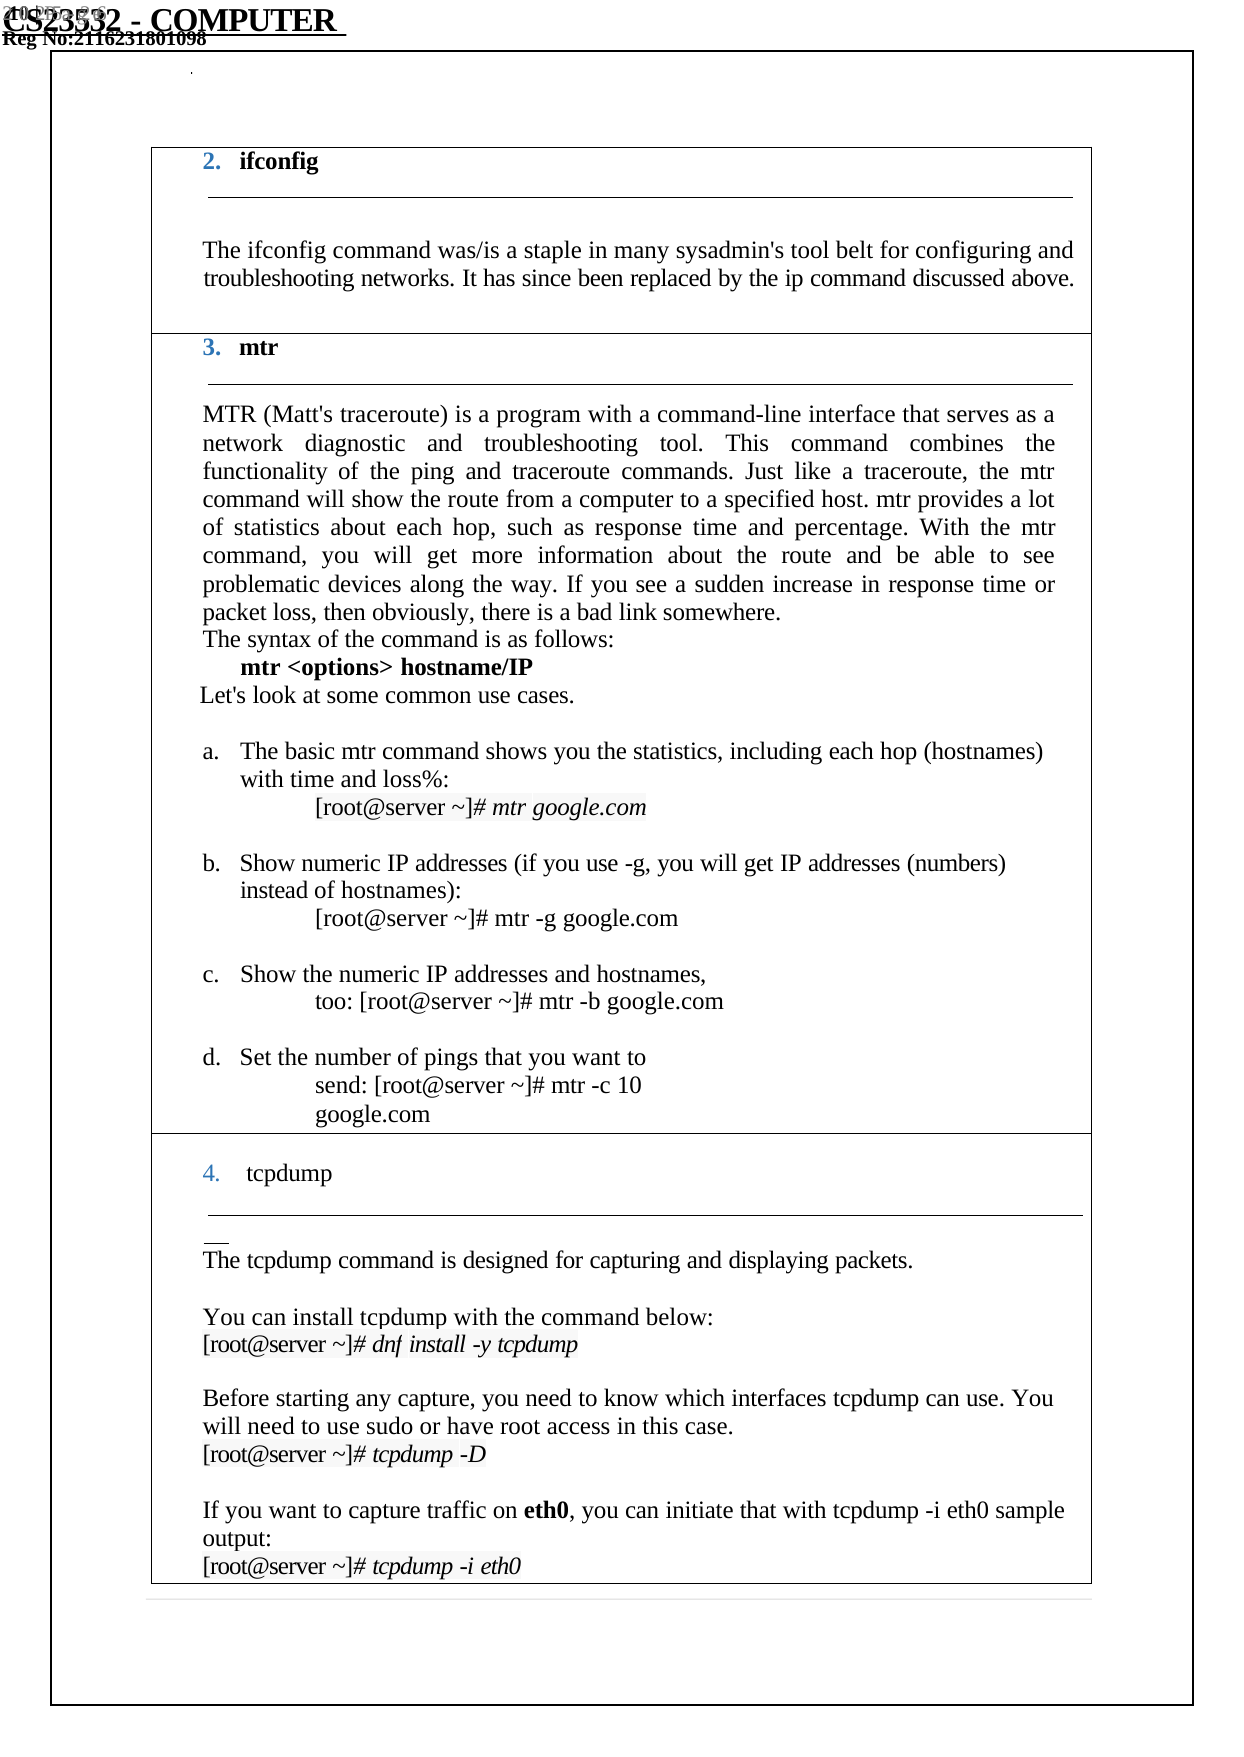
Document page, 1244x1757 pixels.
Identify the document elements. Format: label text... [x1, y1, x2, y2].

table_header 2. ifconfig The ifconfig command was/is a staple in many sysadmin's tool belt for configuring and troubleshooting networks. It has since been replaced by the ip command discussed above. [152, 148, 1091, 333]
table_cell 4. tcpdump The tcpdump command is designed for capturing and displaying packets. You can install tcpdump with the command below: [root@server ~]# dnf install -y tcpdump Before starting any capture, you need to know which interfaces tcpdump can use. You will need to use sudo or have root access in this case. [root@server ~]# tcpdump -D If you want to capture traffic on eth0, you can initiate that with tcpdump -i eth0 sample output: [root@server ~]# tcpdump -i eth0 [152, 1134, 1091, 1583]
table_cell mtr MTR (Matt's traceroute) is a program with a command-line interface that serves as a network diagnostic and troubleshooting tool. This command combines the functionality of the ping and traceroute commands. Just like a traceroute, the mtr command will show the route from a computer to a specified host. mtr provides a lot of statistics about each hop, such as response time and percentage. With the mtr command, you will get more information about the route and be able to see problematic devices along the way. If you see a sudden increase in response time or packet loss, then obviously, there is a bad link somewhere. The syntax of the command is as follows: mtr <options> hostname/IP Let's look at some common use cases. The basic mtr command shows you the statistics, including each hop (hostnames) with time and loss%: [root@server ~]# mtr google.com Show numeric IP addresses (if you use -g, you will get IP addresses (numbers) instead of hostnames): [root@server ~]# mtr -g google.com Show the numeric IP addresses and hostnames, too: [root@server ~]# mtr -b google.com Set the number of pings that you want to send: [root@server ~]# mtr -c 10 google.com [152, 334, 1091, 1133]
